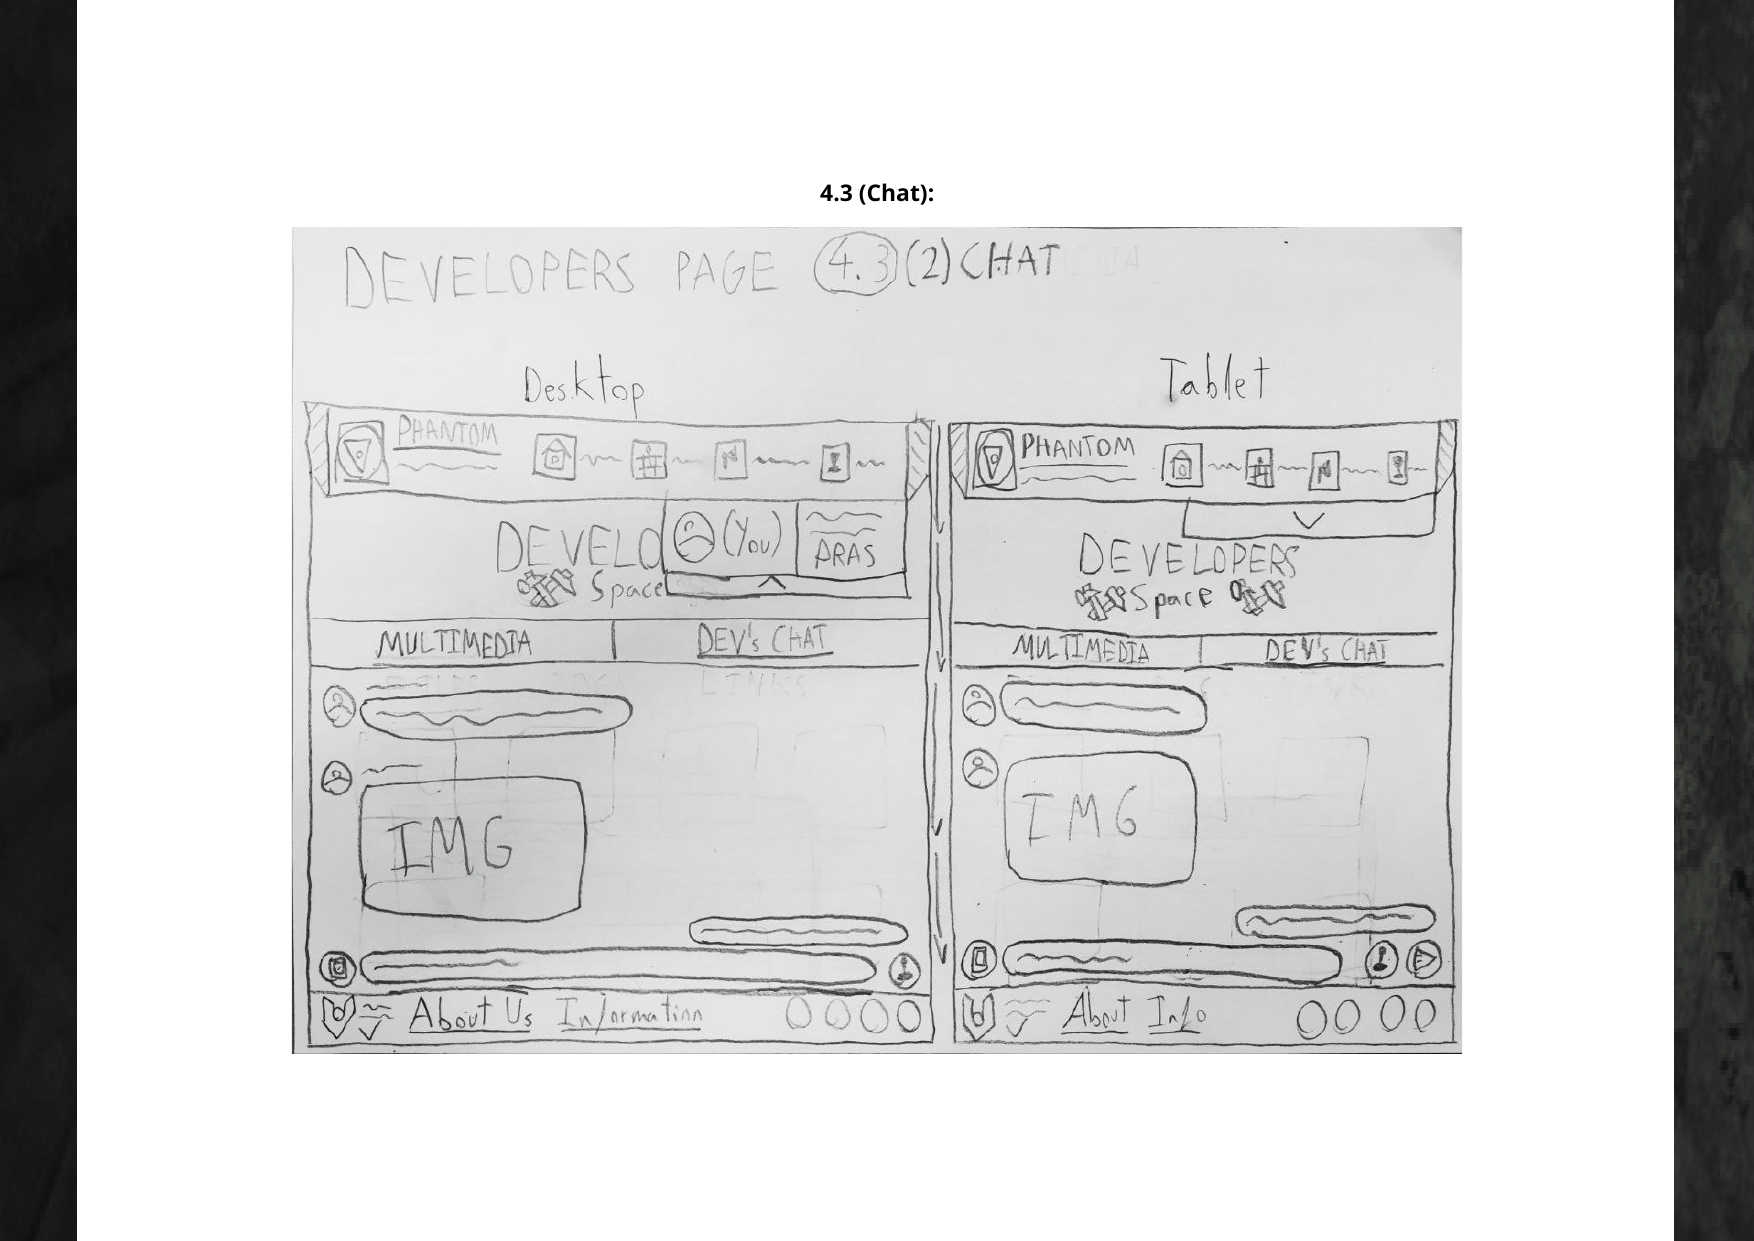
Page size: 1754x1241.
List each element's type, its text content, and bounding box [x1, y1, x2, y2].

picture [1674, 0, 1754, 1241]
picture [291, 227, 1463, 1054]
text 4.3 (Chat): [148, 177, 1606, 208]
picture [0, 0, 77, 1241]
